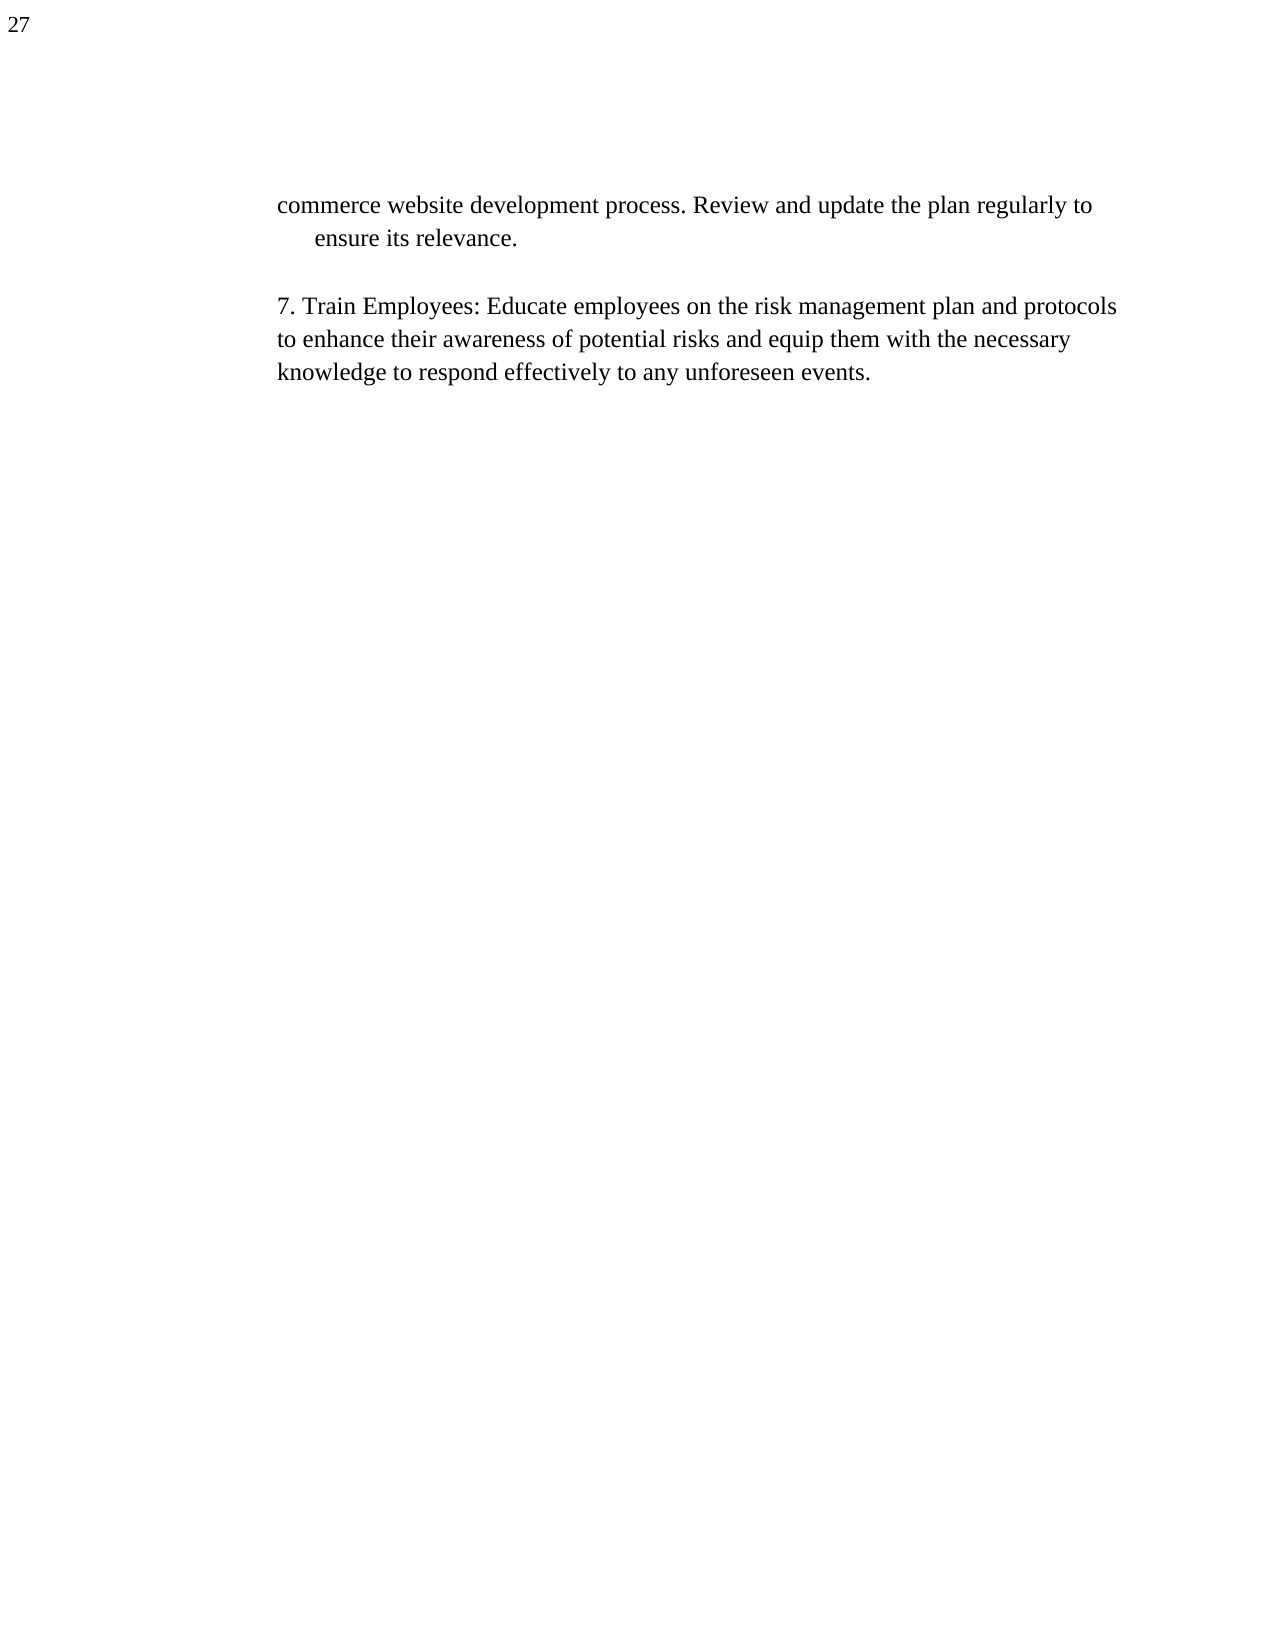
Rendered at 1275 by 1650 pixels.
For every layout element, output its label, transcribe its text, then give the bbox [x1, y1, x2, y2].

list Train Employees: Educate employees on the risk management plan and protocols to enhance their awareness of potential risks and equip them with the necessary knowledge to respond effectively to any unforeseen events. [277, 291, 1117, 386]
text commerce website development process. Review and update the plan regularly to ensure its relevance. [277, 190, 1106, 252]
